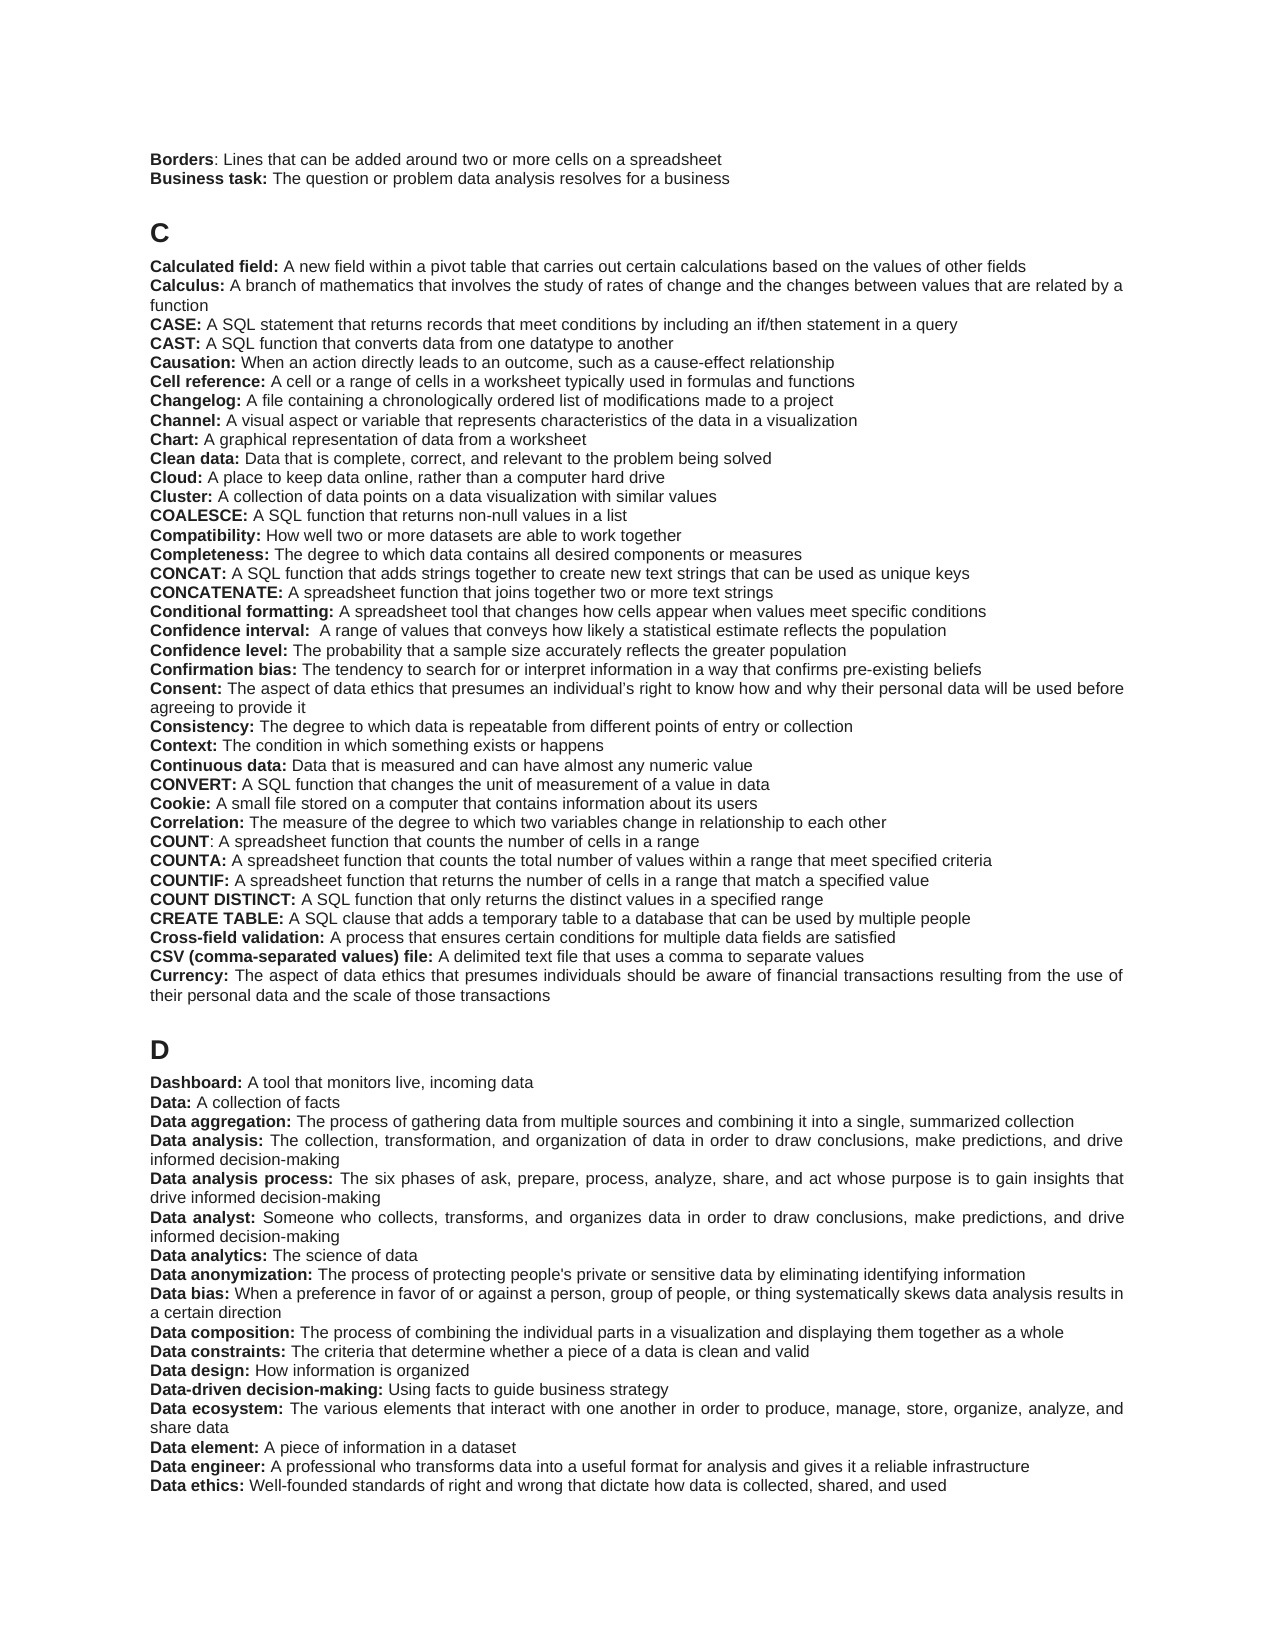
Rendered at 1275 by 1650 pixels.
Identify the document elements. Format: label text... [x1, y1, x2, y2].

text CONCATENATE: A spreadsheet function that joins together two or more text strings [150, 583, 1125, 602]
text Data design: How information is organized [150, 1361, 1125, 1380]
text Data anonymization: The process of protecting people's private or sensitive data by eliminating identifying information [150, 1265, 1125, 1284]
text Data constraints: The criteria that determine whether a piece of a data is clean and valid [150, 1342, 1125, 1361]
text Business task: The question or problem data analysis resolves for a business [150, 169, 1125, 188]
text Data engineer: A professional who transforms data into a useful format for analysis and gives it a reliable infrastructure [150, 1457, 1125, 1476]
text Continuous data: Data that is measured and can have almost any numeric value [150, 755, 1125, 774]
text CAST: A SQL function that converts data from one datatype to another [150, 334, 1125, 353]
text COUNTA: A spreadsheet function that counts the total number of values within a range that meet specified criteria [150, 851, 1125, 870]
text Cell reference: A cell or a range of cells in a worksheet typically used in formulas and functions [150, 372, 1125, 391]
text COALESCE: A SQL function that returns non-null values in a list [150, 506, 1125, 525]
text Dashboard: A tool that monitors live, incoming data [150, 1073, 1125, 1092]
text COUNT DISTINCT: A SQL function that only returns the distinct values in a specified range [150, 889, 1125, 909]
text Data element: A piece of information in a dataset [150, 1437, 1125, 1457]
text Cluster: A collection of data points on a data visualization with similar values [150, 487, 1125, 506]
text Data: A collection of facts [150, 1092, 1125, 1112]
text Conditional formatting: A spreadsheet tool that changes how cells appear when values meet specific conditions [150, 602, 1125, 621]
text Data analytics: The science of data [150, 1246, 1125, 1265]
text Confidence level: The probability that a sample size accurately reflects the greater population [150, 640, 1125, 659]
text Calculus: A branch of mathematics that involves the study of rates of change and the changes between values that are related by a function [150, 276, 1125, 314]
text Confidence interval: A range of values that conveys how likely a statistical estimate reflects the population [150, 621, 1125, 640]
text CREATE TABLE: A SQL clause that adds a temporary table to a database that can be used by multiple people [150, 909, 1125, 928]
text Data aggregation: The process of gathering data from multiple sources and combining it into a single, summarized collection [150, 1112, 1125, 1131]
text Data analyst: Someone who collects, transforms, and organizes data in order to draw conclusions, make predictions, and drive informed decision-making [150, 1207, 1125, 1246]
text Cross-field validation: A process that ensures certain conditions for multiple data fields are satisfied [150, 928, 1125, 947]
subtitle D [150, 1034, 1125, 1065]
text Confirmation bias: The tendency to search for or interpret information in a way that confirms pre-existing beliefs [150, 659, 1125, 679]
text CSV (comma-separated values) file: A delimited text file that uses a comma to separate values [150, 947, 1125, 966]
text Clean data: Data that is complete, correct, and relevant to the problem being solved [150, 449, 1125, 468]
text Consent: The aspect of data ethics that presumes an individual’s right to know how and why their personal data will be used before agreeing to provide it [150, 679, 1125, 717]
text Currency: The aspect of data ethics that presumes individuals should be aware of financial transactions resulting from the use of their personal data and the scale of those transactions [150, 966, 1125, 1004]
text CASE: A SQL statement that returns records that meet conditions by including an if/then statement in a query [150, 314, 1125, 334]
subtitle C [150, 217, 1125, 249]
text Channel: A visual aspect or variable that represents characteristics of the data in a visualization [150, 410, 1125, 429]
text COUNTIF: A spreadsheet function that returns the number of cells in a range that match a specified value [150, 870, 1125, 889]
text Data analysis: The collection, transformation, and organization of data in order to draw conclusions, make predictions, and drive informed decision-making [150, 1131, 1125, 1169]
text Cloud: A place to keep data online, rather than a computer hard drive [150, 468, 1125, 487]
text CONVERT: A SQL function that changes the unit of measurement of a value in data [150, 774, 1125, 794]
text CONCAT: A SQL function that adds strings together to create new text strings that can be used as unique keys [150, 564, 1125, 583]
text Cookie: A small file stored on a computer that contains information about its users [150, 794, 1125, 813]
text Data composition: The process of combining the individual parts in a visualization and displaying them together as a whole [150, 1322, 1125, 1342]
text Changelog: A file containing a chronologically ordered list of modifications made to a project [150, 391, 1125, 410]
text COUNT: A spreadsheet function that counts the number of cells in a range [150, 832, 1125, 851]
text Data ethics: Well-founded standards of right and wrong that dictate how data is collected, shared, and used [150, 1476, 1125, 1495]
text Chart: A graphical representation of data from a worksheet [150, 429, 1125, 449]
text Correlation: The measure of the degree to which two variables change in relationship to each other [150, 813, 1125, 832]
text Data-driven decision-making: Using facts to guide business strategy [150, 1380, 1125, 1399]
text Data ecosystem: The various elements that interact with one another in order to produce, manage, store, organize, analyze, and share data [150, 1399, 1125, 1437]
text Causation: When an action directly leads to an outcome, such as a cause-effect relationship [150, 353, 1125, 372]
text Completeness: The degree to which data contains all desired components or measures [150, 544, 1125, 564]
text Consistency: The degree to which data is repeatable from different points of entry or collection [150, 717, 1125, 736]
text Calculated field: A new field within a pivot table that carries out certain calculations based on the values of other fields [150, 257, 1125, 276]
text Data bias: When a preference in favor of or against a person, group of people, or thing systematically skews data analysis results in a certain direction [150, 1284, 1125, 1322]
text Context: The condition in which something exists or happens [150, 736, 1125, 755]
text Compatibility: How well two or more datasets are able to work together [150, 525, 1125, 544]
text Borders: Lines that can be added around two or more cells on a spreadsheet [150, 150, 1125, 169]
text Data analysis process: The six phases of ask, prepare, process, analyze, share, and act whose purpose is to gain insights that drive informed decision-making [150, 1169, 1125, 1207]
